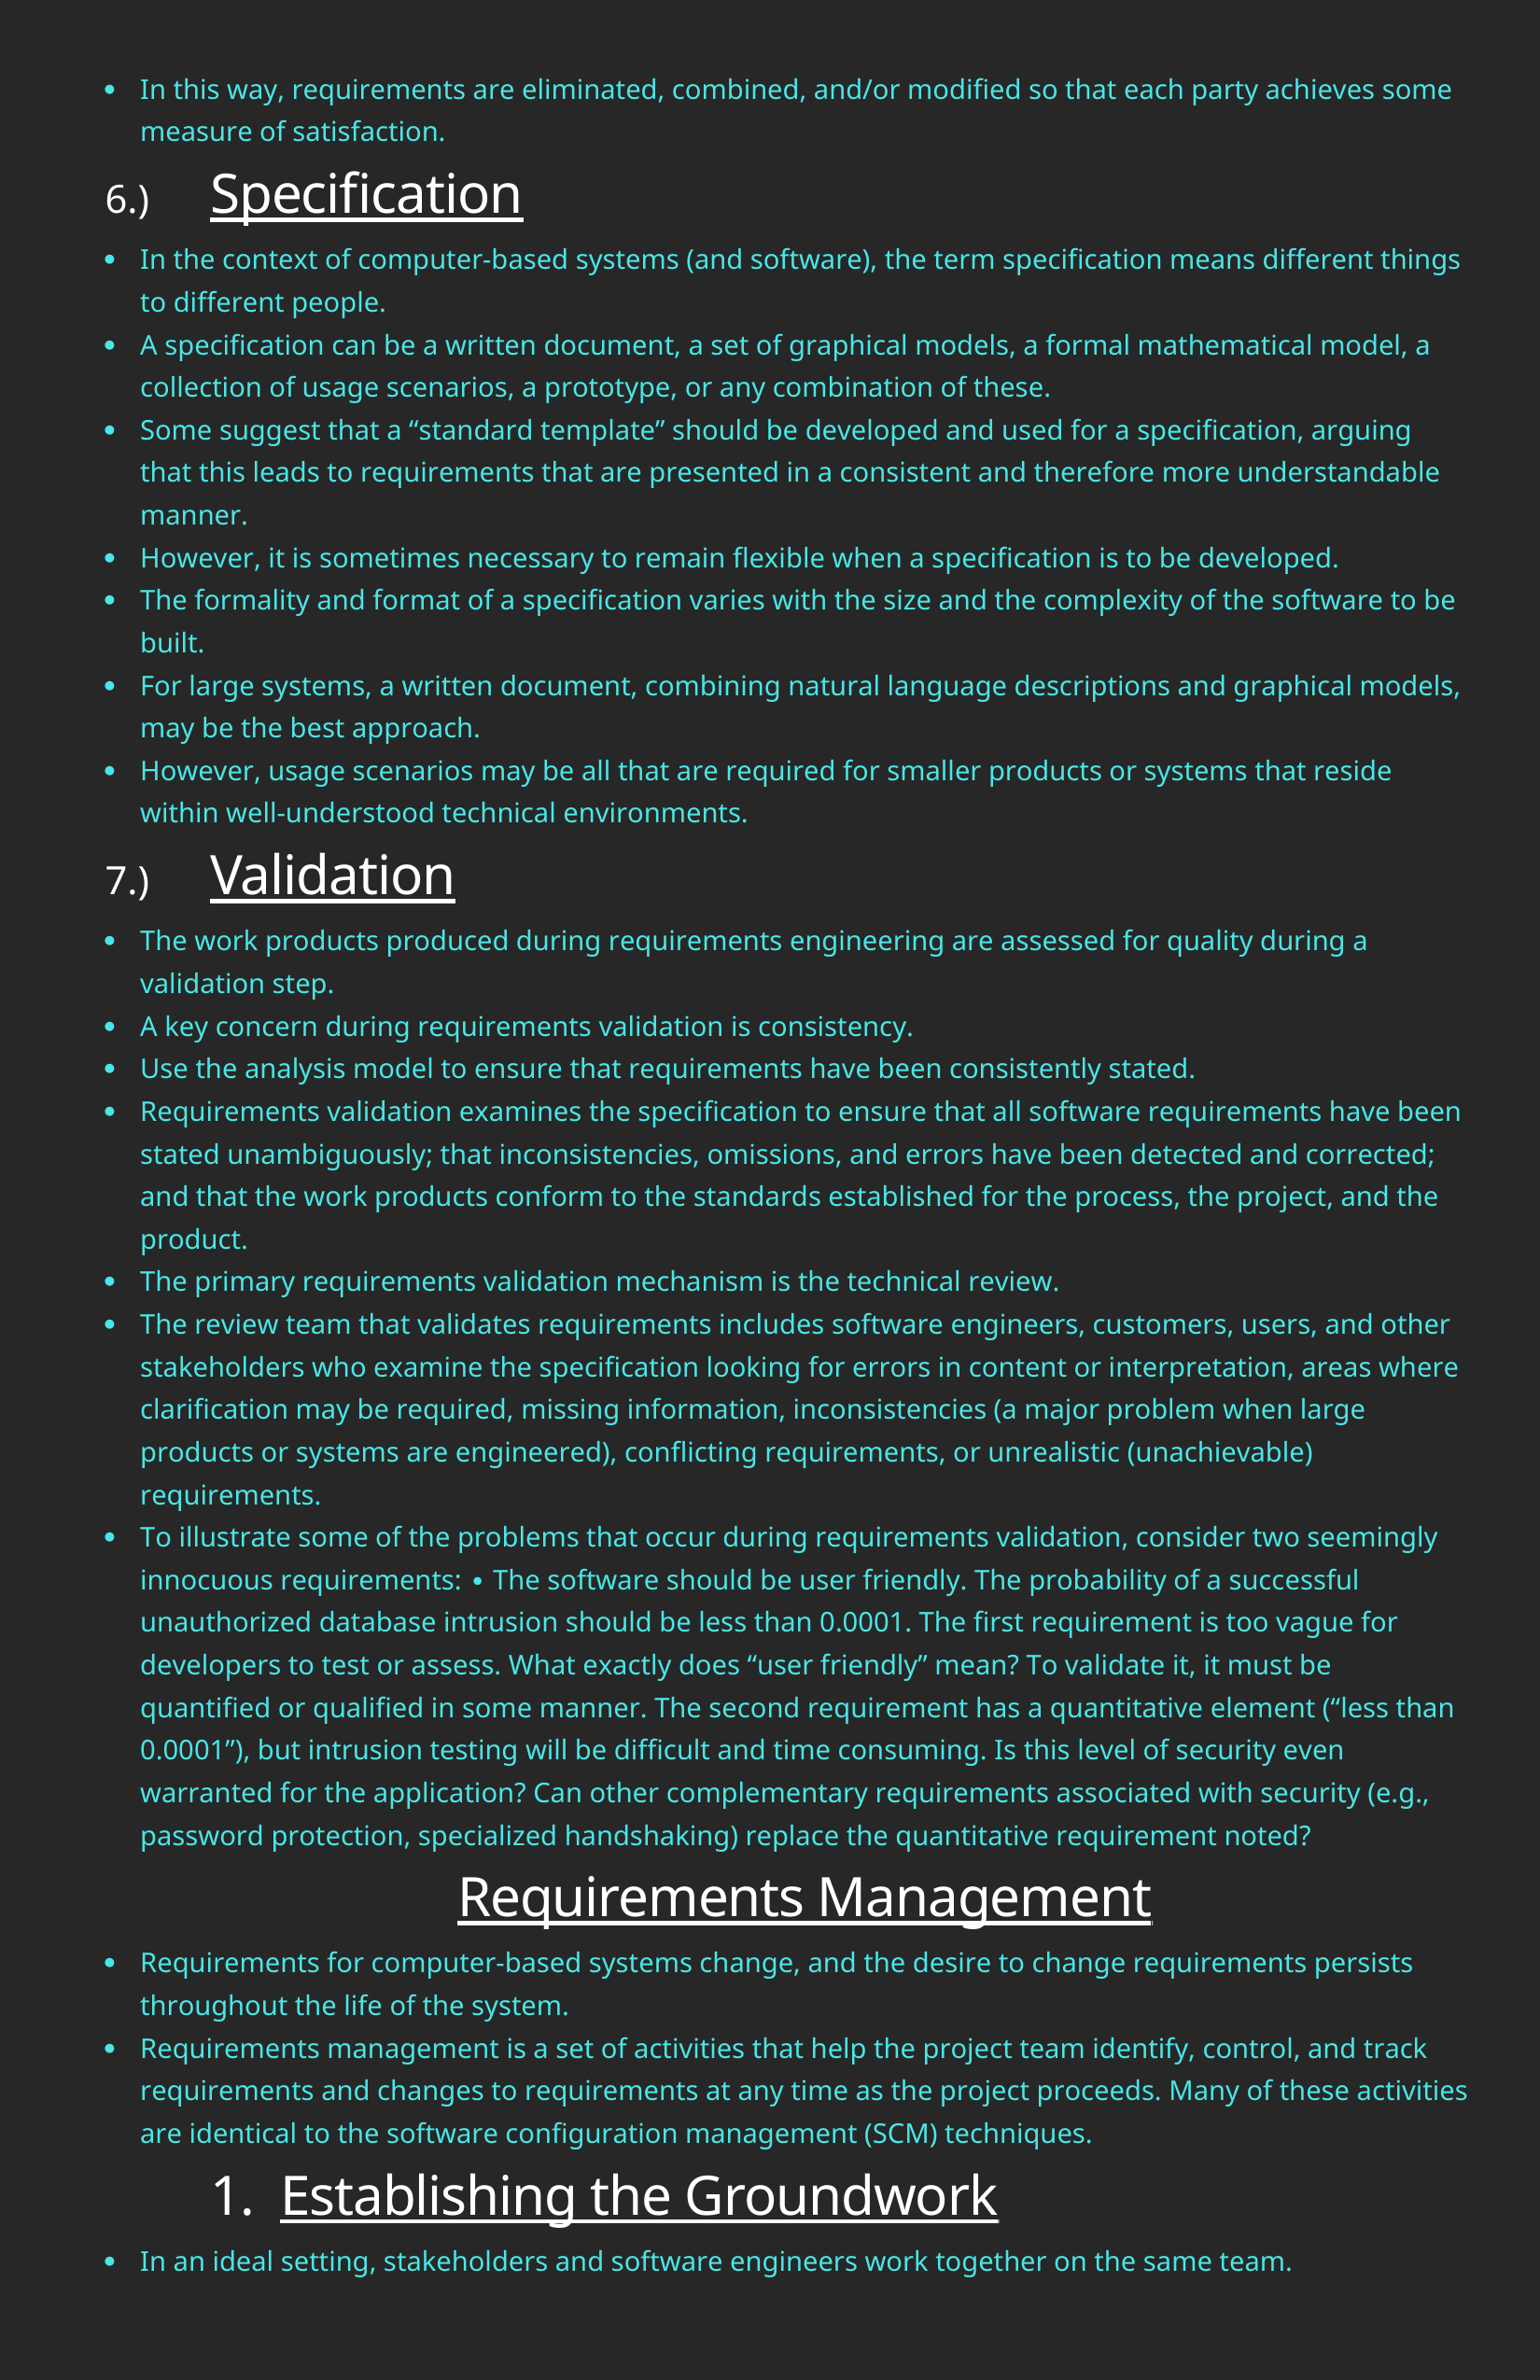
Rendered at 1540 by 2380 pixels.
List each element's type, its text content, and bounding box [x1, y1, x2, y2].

list A key concern during requirements validation is consistency. [105, 1007, 1470, 1044]
list Requirements management is a set of activities that help the project team identify, control, and track requirements and changes to requirements at any time as the project proceeds. Many of these activities are identical to the software configuration management (SCM) techniques. [105, 2029, 1470, 2151]
list Validation [105, 836, 1470, 911]
list Use the analysis model to ensure that requirements have been consistently stated. [105, 1049, 1470, 1086]
list Some suggest that a “standard template” should be developed and used for a specification, arguing that this leads to requirements that are presented in a consistent and therefore more understandable manner. [105, 411, 1470, 533]
list In the context of computer-based systems (and software), the term specification means different things to different people. [105, 241, 1470, 320]
list In this way, requirements are eliminated, combined, and/or modified so that each party achieves some measure of satisfaction. [105, 70, 1470, 149]
list Establishing the Groundwork [210, 2157, 1470, 2231]
list For large systems, a written document, combining natural language descriptions and graphical models, may be the best approach. [105, 666, 1470, 746]
list To illustrate some of the problems that occur during requirements validation, consider two seemingly innocuous requirements: ∙ The software should be user friendly. The probability of a successful unauthorized database intrusion should be less than 0.0001. The first requirement is too vague for developers to test or assess. What exactly does “user friendly” mean? To validate it, it must be quantified or qualified in some manner. The second requirement has a quantitative element (“less than 0.0001”), but intrusion testing will be difficult and time consuming. Is this level of security even warranted for the application? Can other complementary requirements associated with security (e.g., password protection, specialized handshaking) replace the quantitative requirement noted? [105, 1518, 1470, 1854]
list The review team that validates requirements includes software engineers, customers, users, and other stakeholders who examine the specification looking for errors in content or interpretation, areas where clarification may be required, missing information, inconsistencies (a major problem when large products or systems are engineered), conflicting requirements, or unrealistic (unachievable) requirements. [105, 1305, 1470, 1513]
list The work products produced during requirements engineering are assessed for quality during a validation step. [105, 922, 1470, 1001]
list A specification can be a written document, a set of graphical models, a formal mathematical model, a collection of usage scenarios, a prototype, or any combination of these. [105, 326, 1470, 405]
list The primary requirements validation mechanism is the technical review. [105, 1263, 1470, 1299]
list However, usage scenarios may be all that are required for smaller products or systems that reside within well-understood technical environments. [105, 751, 1470, 831]
list In an ideal setting, stakeholders and software engineers work together on the same team. [105, 2242, 1470, 2279]
list However, it is sometimes necessary to remain flexible when a specification is to be developed. [105, 539, 1470, 576]
list The formality and format of a specification varies with the size and the complexity of the software to be built. [105, 581, 1470, 661]
list Specification [105, 155, 1470, 230]
list Requirements Management [140, 1858, 1470, 1933]
list Requirements validation examines the specification to ensure that all software requirements have been stated unambiguously; that inconsistencies, omissions, and errors have been detected and corrected; and that the work products conform to the standards established for the process, the project, and the product. [105, 1092, 1470, 1257]
list Requirements for computer-based systems change, and the desire to change requirements persists throughout the life of the system. [105, 1944, 1470, 2023]
